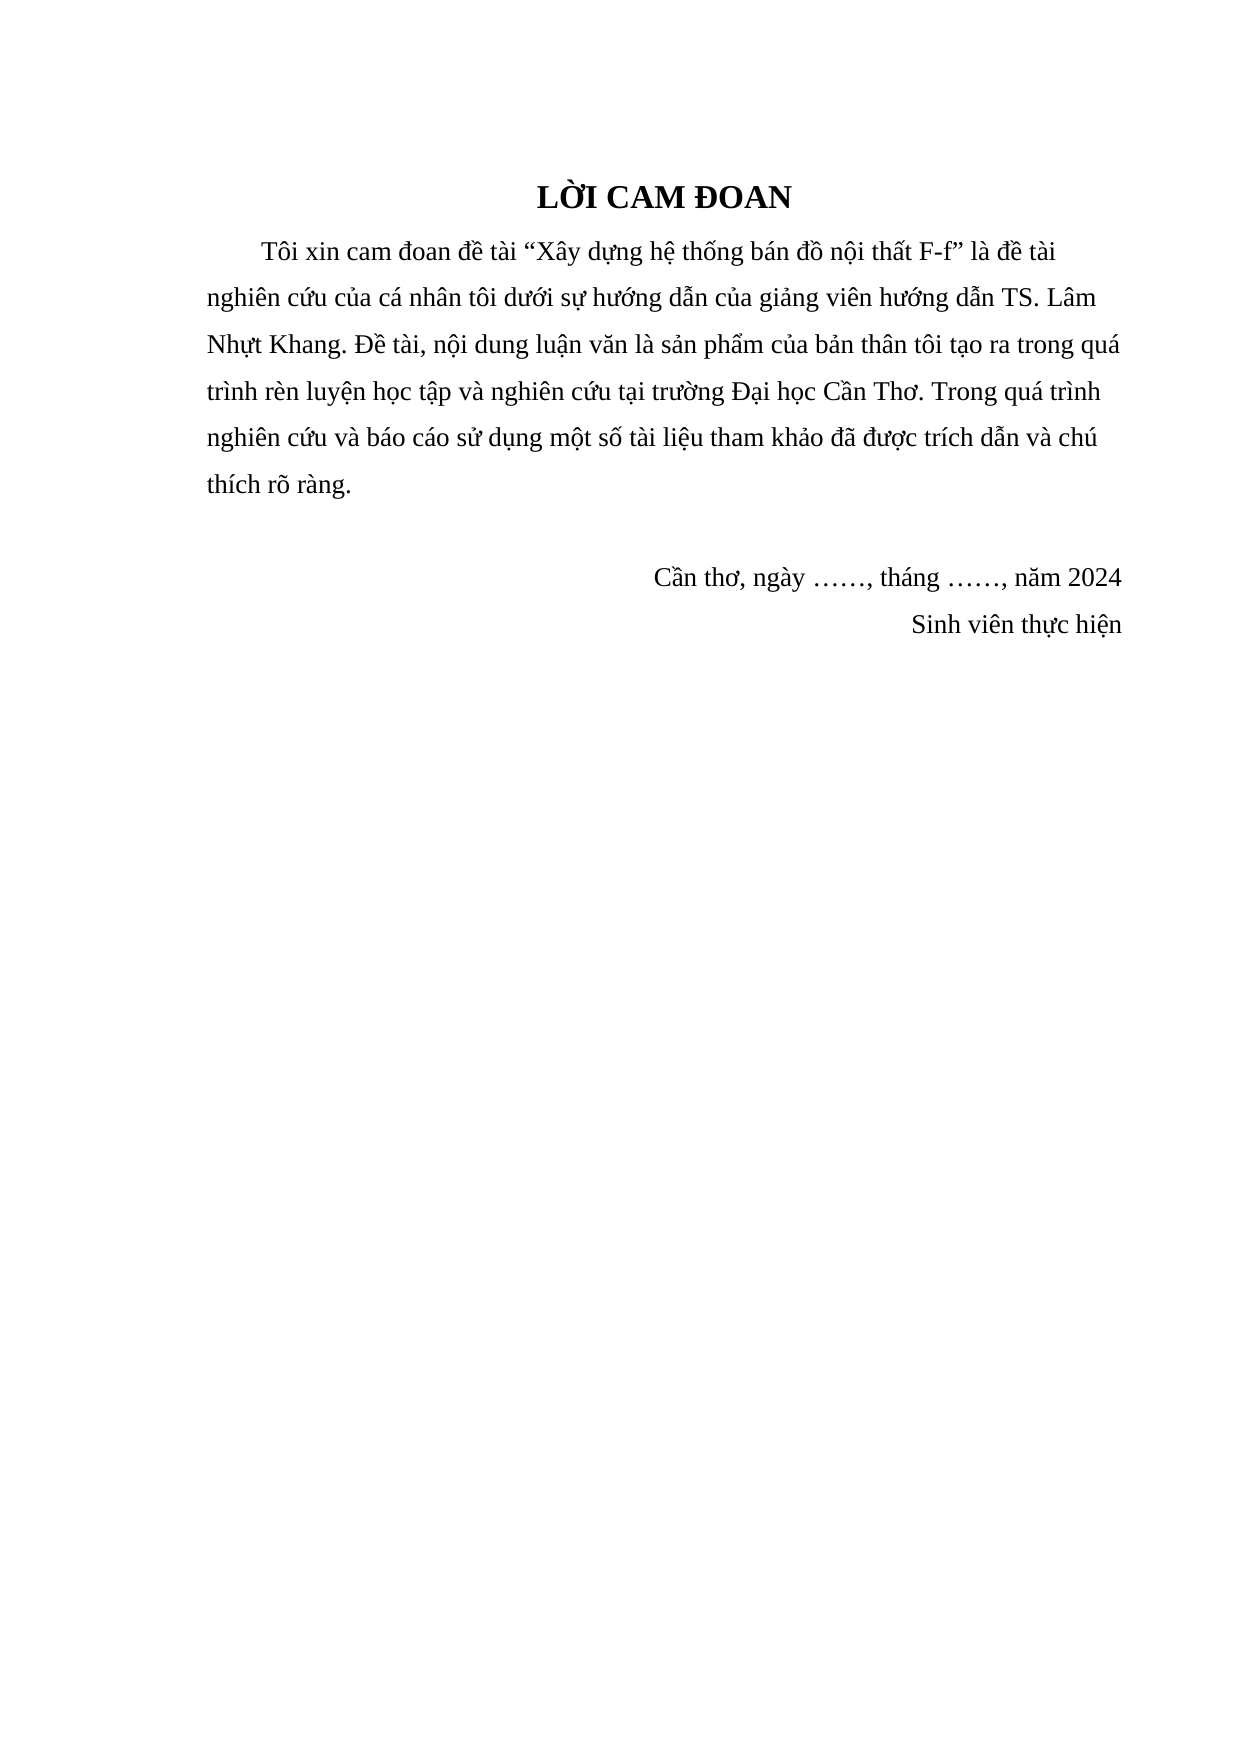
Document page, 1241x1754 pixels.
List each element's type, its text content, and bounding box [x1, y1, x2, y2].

text Cần thơ, ngày ……, tháng ……, năm 2024 [207, 561, 1122, 592]
text LỜI CAM ĐOAN [207, 177, 1122, 216]
text Tôi xin cam đoan đề tài “Xây dựng hệ thống bán đồ nội thất F-f” là đề tài nghiên cứu của cá nhân tôi dưới sự hướng dẫn của giảng viên hướng dẫn TS. Lâm Nhựt Khang. Đề tài, nội dung luận văn là sản phẩm của bản thân tôi tạo ra trong quá trình rèn luyện học tập và nghiên cứu tại trường Đại học Cần Thơ. Trong quá trình nghiên cứu và báo cáo sử dụng một số tài liệu tham khảo đã được trích dẫn và chú thích rõ ràng. [207, 235, 1122, 499]
text Sinh viên thực hiện [207, 608, 1122, 639]
